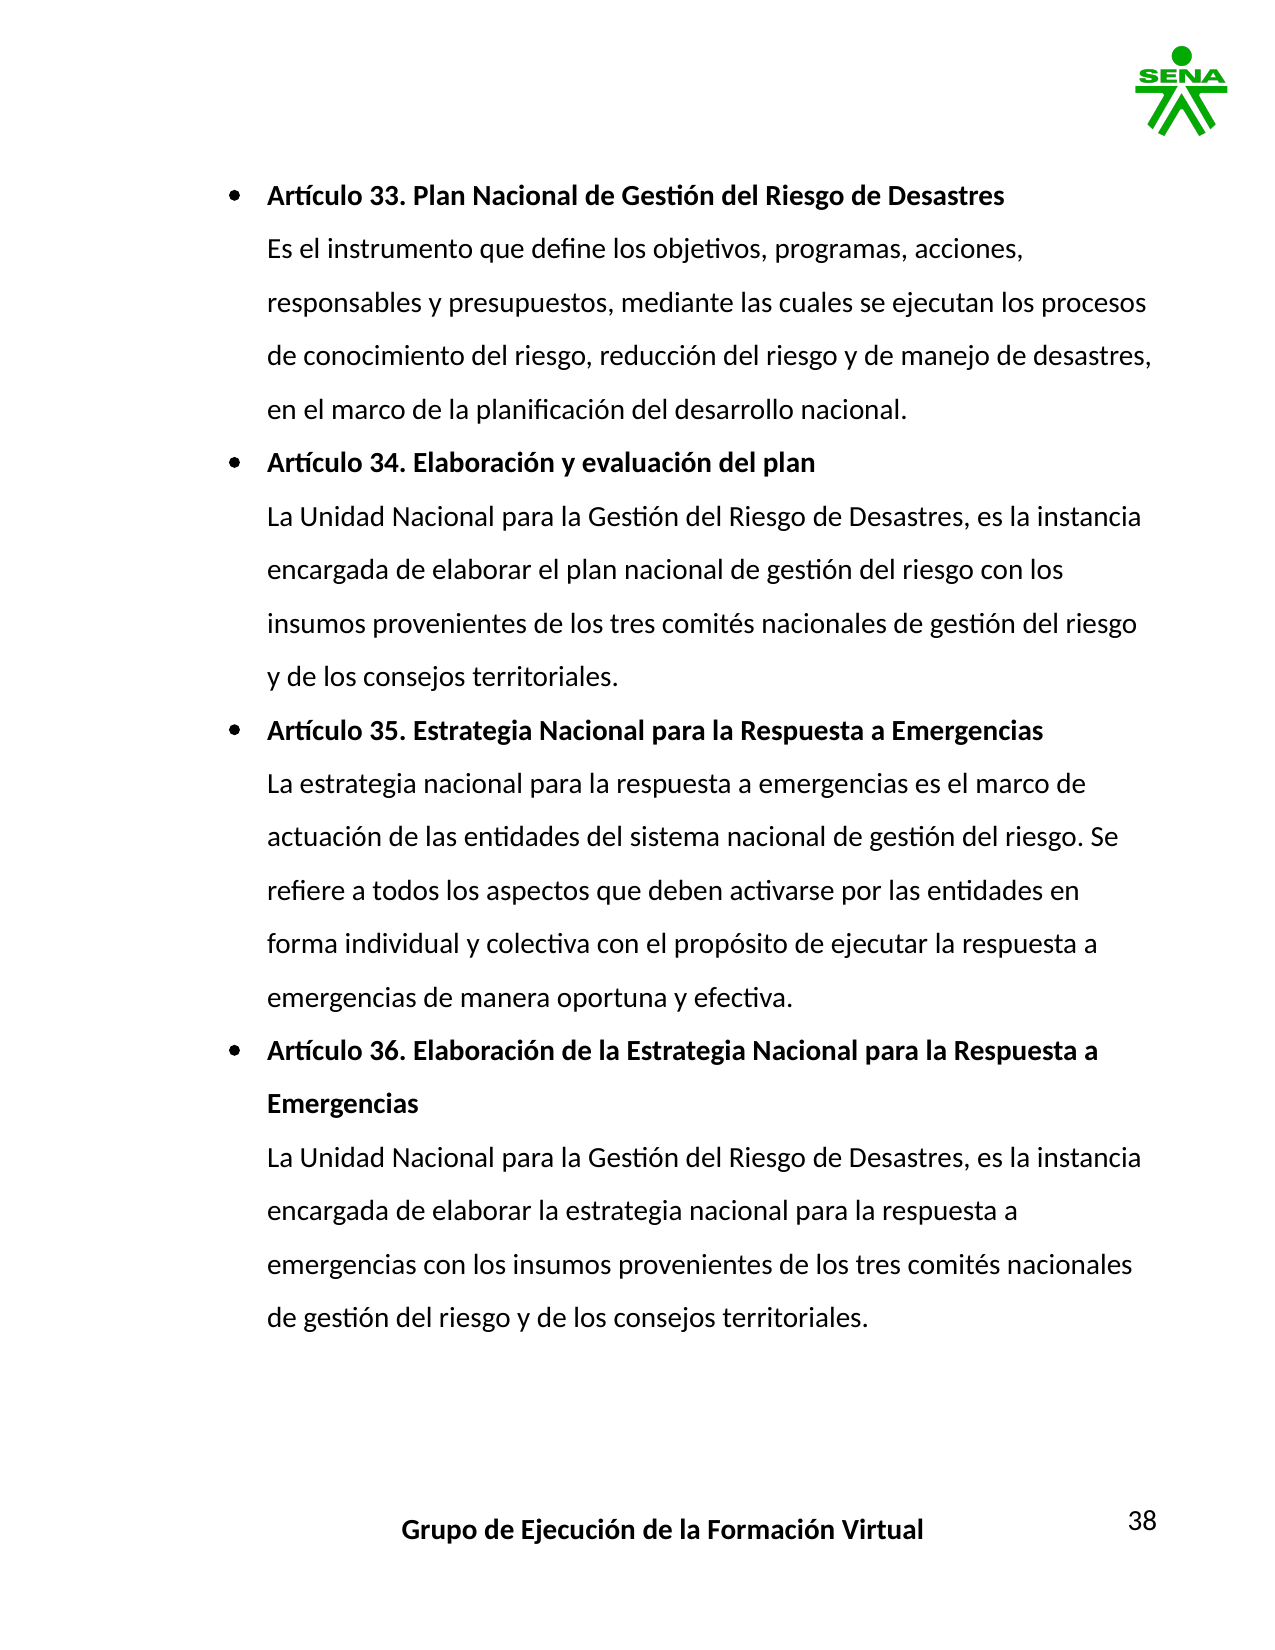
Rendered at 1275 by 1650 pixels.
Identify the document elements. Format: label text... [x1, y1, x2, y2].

list La Unidad Nacional para la Gestión del Riesgo de Desastres, es la instancia encargada de elaborar el plan nacional de gestión del riesgo con los insumos provenientes de los tres comités nacionales de gestión del riesgo y de los consejos territoriales. [267, 498, 1157, 694]
list La estrategia nacional para la respuesta a emergencias es el marco de actuación de las entidades del sistema nacional de gestión del riesgo. Se refiere a todos los aspectos que deben activarse por las entidades en forma individual y colectiva con el propósito de ejecutar la respuesta a emergencias de manera oportuna y efectiva. [267, 765, 1157, 1014]
list Artículo 33. Plan Nacional de Gestión del Riesgo de Desastres [229, 177, 1157, 213]
list Artículo 36. Elaboración de la Estrategia Nacional para la Respuesta a Emergencias [229, 1032, 1157, 1121]
list Es el instrumento que define los objetivos, programas, acciones, responsables y presupuestos, mediante las cuales se ejecutan los procesos de conocimiento del riesgo, reducción del riesgo y de manejo de desastres, en el marco de la planificación del desarrollo nacional. [267, 231, 1157, 427]
picture [1135, 46, 1228, 136]
list Artículo 35. Estrategia Nacional para la Respuesta a Emergencias [229, 712, 1157, 747]
list Artículo 34. Elaboración y evaluación del plan [229, 444, 1157, 480]
list La Unidad Nacional para la Gestión del Riesgo de Desastres, es la instancia encargada de elaborar la estrategia nacional para la respuesta a emergencias con los insumos provenientes de los tres comités nacionales de gestión del riesgo y de los consejos territoriales. [267, 1139, 1157, 1335]
